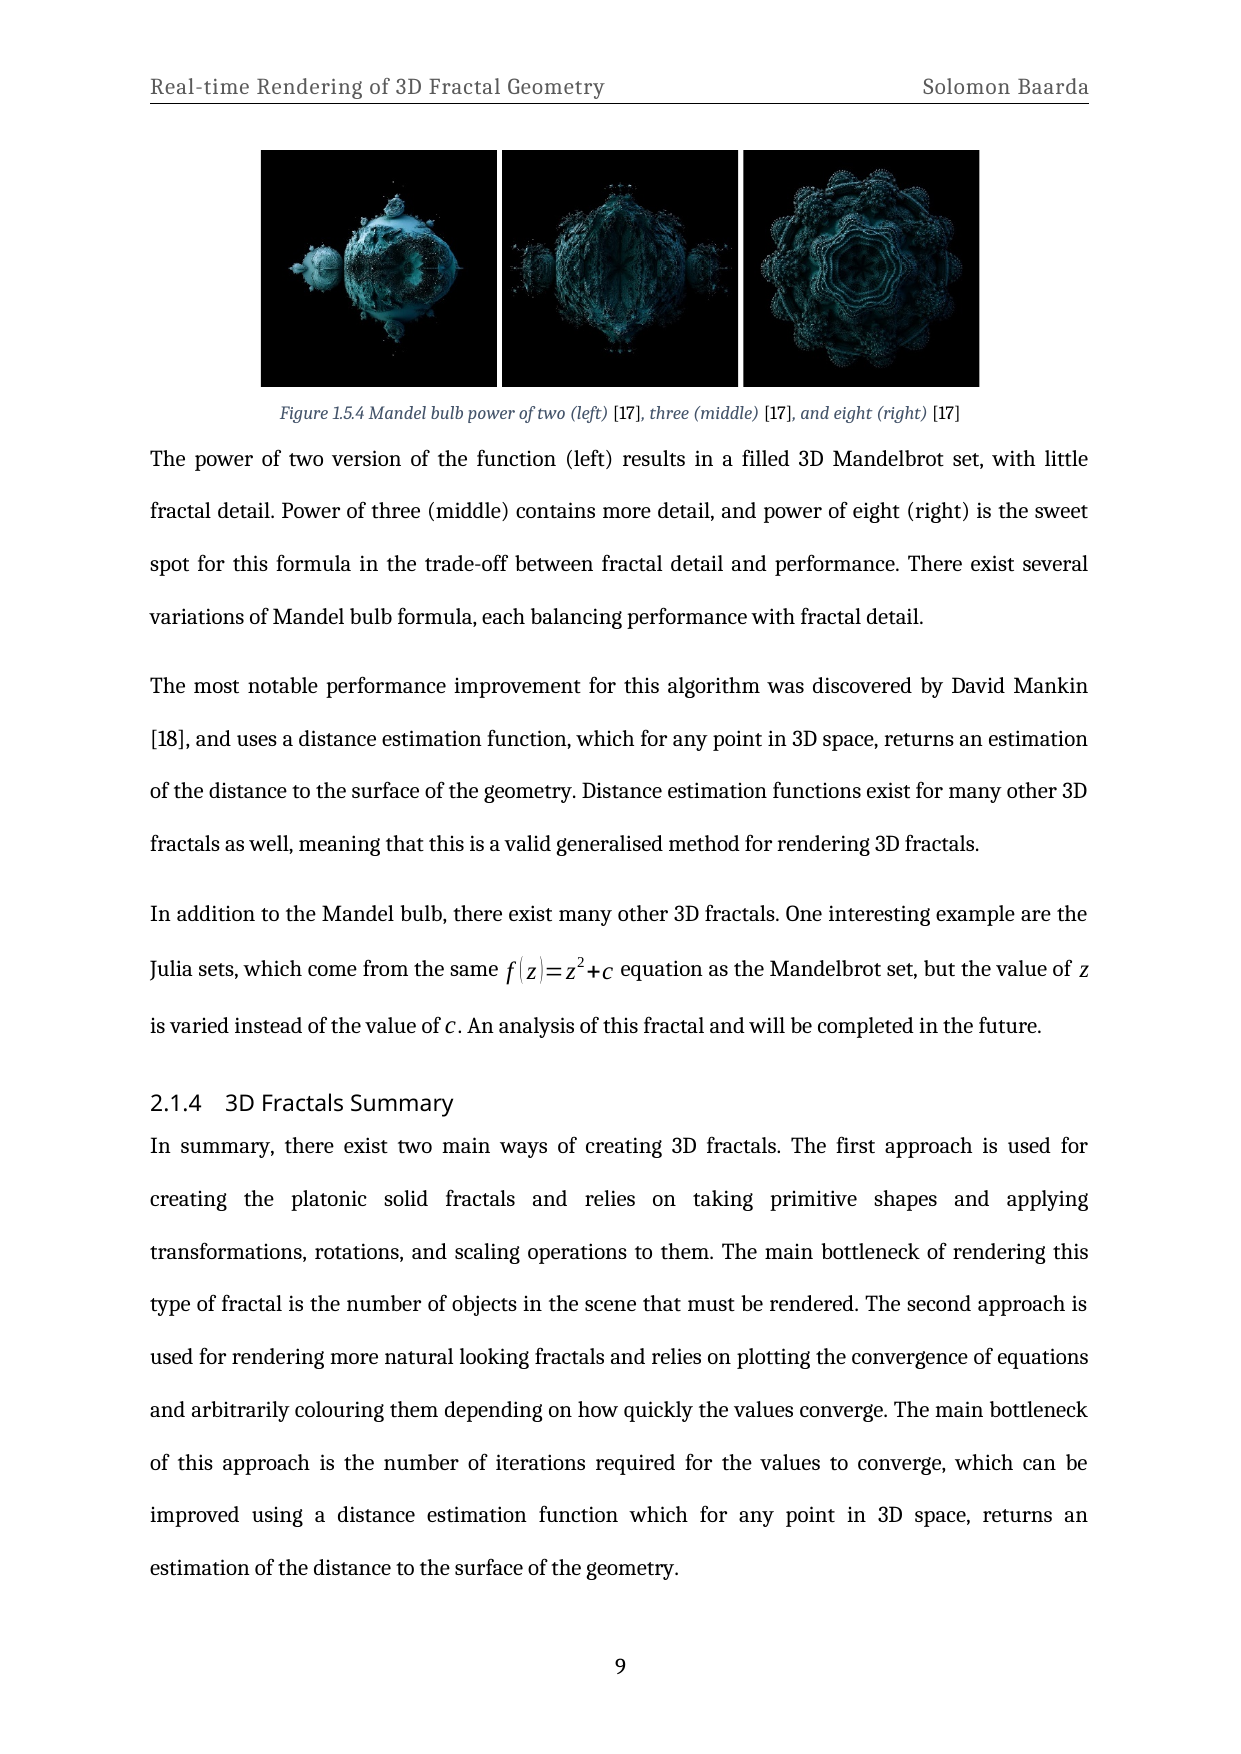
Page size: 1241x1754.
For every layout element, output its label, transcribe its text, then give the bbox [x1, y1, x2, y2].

picture [743, 150, 980, 387]
subtitle 3D Fractals Summary [150, 1087, 1090, 1118]
text Figure 1.5.4 Mandel bulb power of two (left) , three (middle) , and eight (right) [150, 403, 1090, 424]
picture [260, 150, 497, 387]
text The most notable performance improvement for this algorithm was discovered by David Mankin , and uses a distance estimation function, which for any point in 3D space, returns an estimation of the distance to the surface of the geometry. Distance estimation functions exist for many other 3D fractals as well, meaning that this is a valid generalised method for rendering 3D fractals. [150, 673, 1090, 857]
text In addition to the Mandel bulb, there exist many other 3D fractals. One interesting example are the Julia sets, which come from the same equation as the Mandelbrot set, but the value of is varied instead of the value of . An analysis of this fractal and will be completed in the future. [150, 900, 1090, 1040]
text The power of two version of the function (left) results in a filled 3D Mandelbrot set, with little fractal detail. Power of three (middle) contains more detail, and power of eight (right) is the sweet spot for this formula in the trade-off between fractal detail and performance. There exist several variations of Mandel bulb formula, each balancing performance with fractal detail. [150, 445, 1090, 630]
picture [502, 150, 739, 387]
text In summary, there exist two main ways of creating 3D fractals. The first approach is used for creating the platonic solid fractals and relies on taking primitive shapes and applying transformations, rotations, and scaling operations to them. The main bottleneck of rendering this type of fractal is the number of objects in the scene that must be rendered. The second approach is used for rendering more natural looking fractals and relies on plotting the convergence of equations and arbitrarily colouring them depending on how quickly the values converge. The main bottleneck of this approach is the number of iterations required for the values to converge, which can be improved using a distance estimation function which for any point in 3D space, returns an estimation of the distance to the surface of the geometry. [150, 1133, 1090, 1581]
